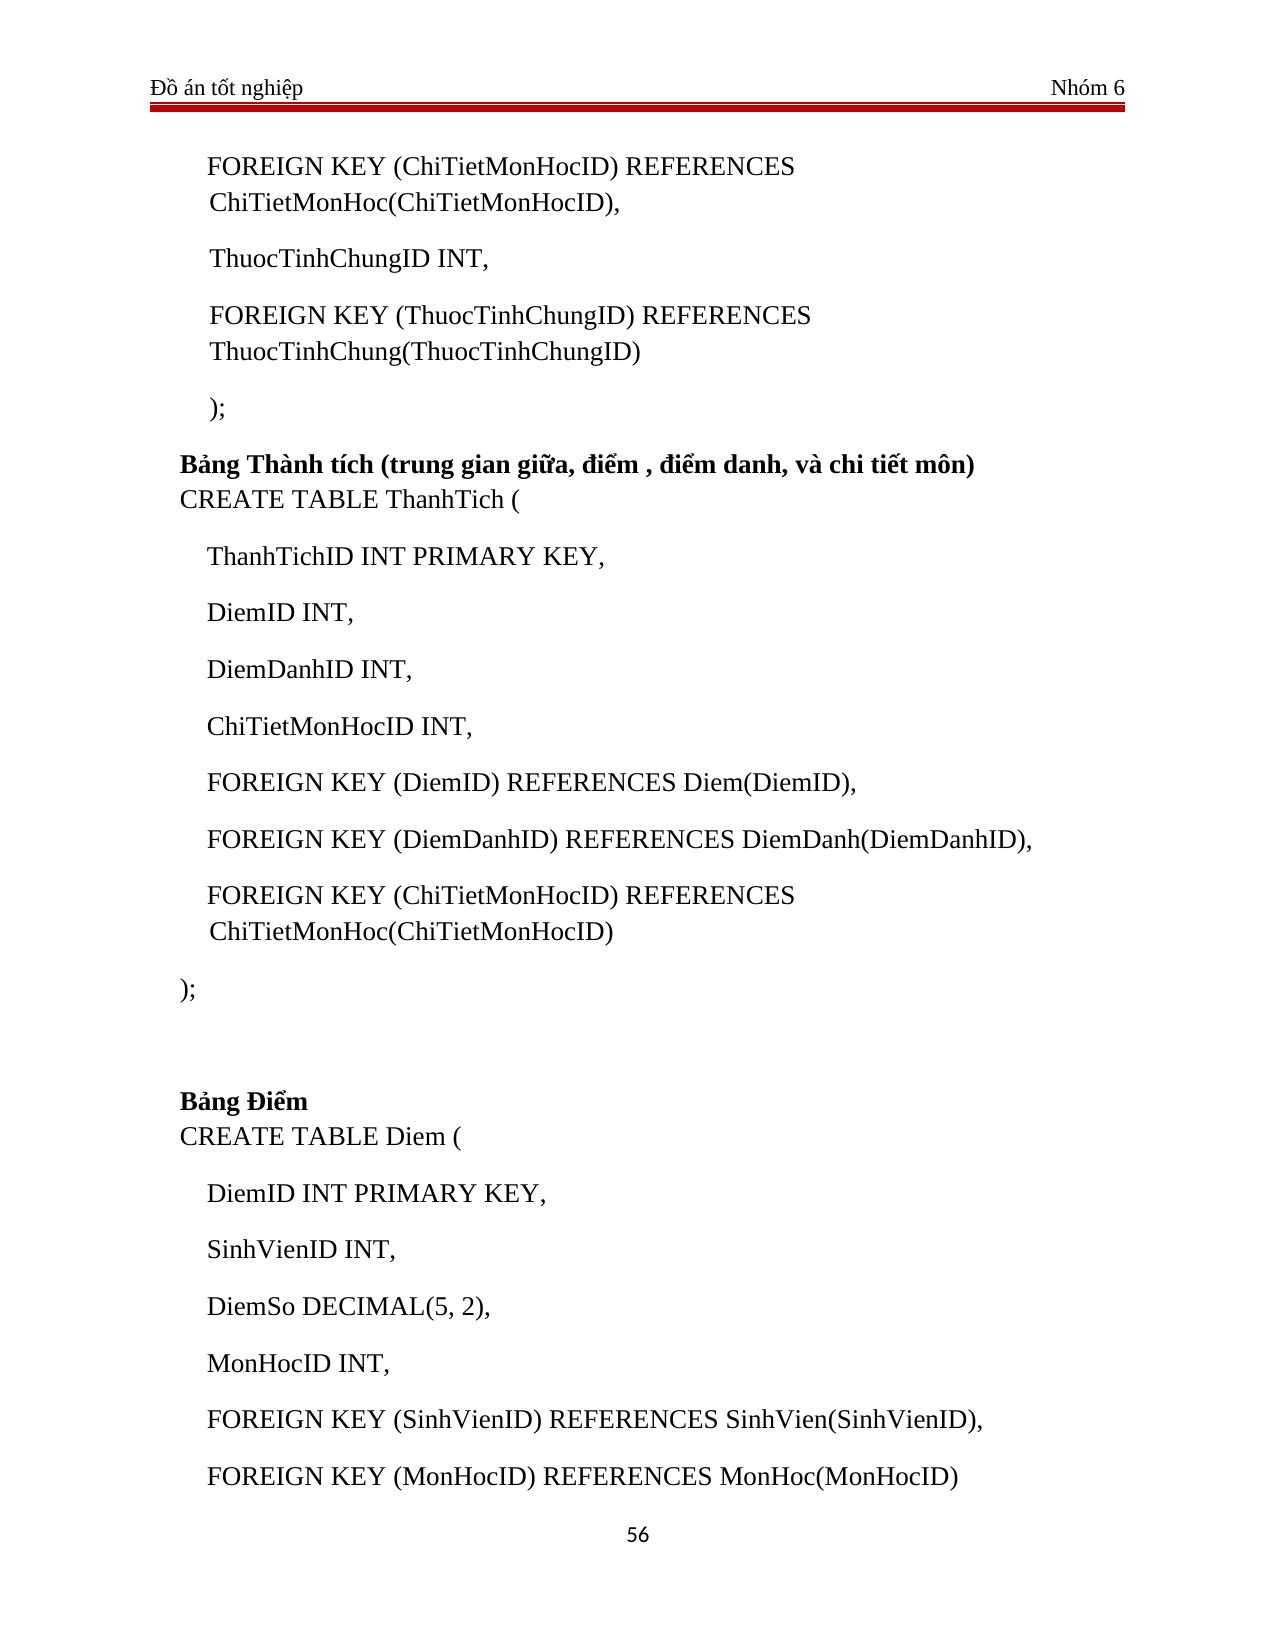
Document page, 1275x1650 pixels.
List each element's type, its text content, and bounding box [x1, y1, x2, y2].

text DiemDanhID INT, [179, 653, 1125, 684]
text ); [179, 972, 1125, 1003]
subtitle Bảng Thành tích (trung gian giữa, điểm , điểm danh, và chi tiết môn) [179, 448, 1125, 479]
text FOREIGN KEY (MonHocID) REFERENCES MonHoc(MonHocID) [179, 1460, 1125, 1491]
text FOREIGN KEY (ChiTietMonHocID) REFERENCES ChiTietMonHoc(ChiTietMonHocID), [179, 150, 1125, 217]
subtitle Bảng Điểm [179, 1085, 1125, 1116]
text FOREIGN KEY (DiemID) REFERENCES Diem(DiemID), [179, 766, 1125, 797]
text DiemID INT PRIMARY KEY, [179, 1177, 1125, 1208]
text CREATE TABLE Diem ( [179, 1121, 1125, 1152]
text DiemID INT, [179, 597, 1125, 628]
text CREATE TABLE ThanhTich ( [179, 483, 1125, 514]
text FOREIGN KEY (DiemDanhID) REFERENCES DiemDanh(DiemDanhID), [179, 823, 1125, 854]
text FOREIGN KEY (ThuocTinhChungID) REFERENCES ThuocTinhChung(ThuocTinhChungID) [209, 299, 1125, 366]
text ThanhTichID INT PRIMARY KEY, [179, 540, 1125, 571]
text SinhVienID INT, [179, 1234, 1125, 1265]
text ThuocTinhChungID INT, [209, 242, 1125, 273]
text ); [209, 391, 1125, 422]
text FOREIGN KEY (SinhVienID) REFERENCES SinhVien(SinhVienID), [179, 1403, 1125, 1434]
text FOREIGN KEY (ChiTietMonHocID) REFERENCES ChiTietMonHoc(ChiTietMonHocID) [179, 879, 1125, 946]
text ChiTietMonHocID INT, [179, 710, 1125, 741]
text DiemSo DECIMAL(5, 2), [179, 1290, 1125, 1321]
text MonHocID INT, [179, 1347, 1125, 1378]
